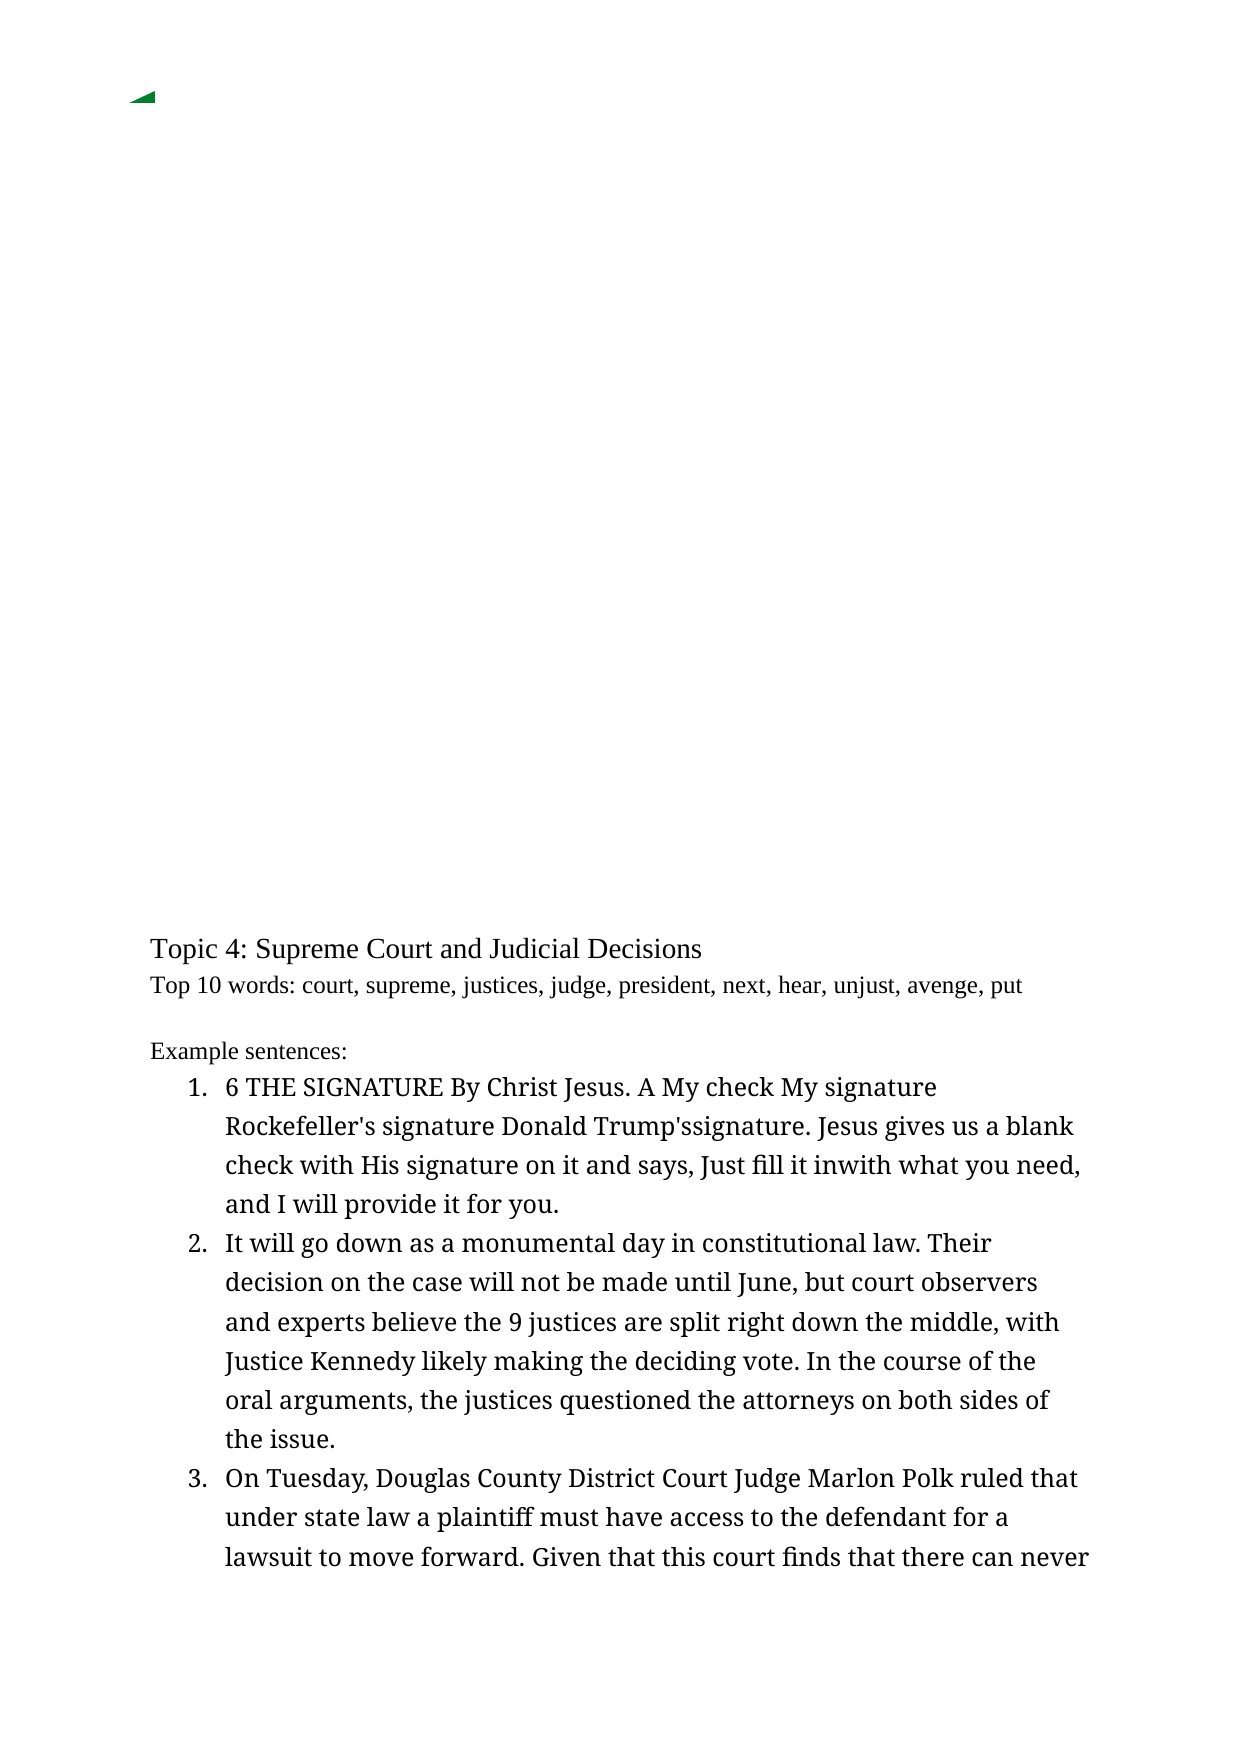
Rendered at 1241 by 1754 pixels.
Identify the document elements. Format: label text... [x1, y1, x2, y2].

text Top 10 words: court, supreme, justices, judge, president, next, hear, unjust, avenge, put [150, 970, 1090, 999]
text Topic 4: Supreme Court and Judicial Decisions [150, 932, 1090, 965]
list 6 THE SIGNATURE By Christ Jesus. A My check My signature Rockefeller's signature Donald Trump'ssignature. Jesus gives us a blank check with His signature on it and says, Just fill it inwith what you need, and I will provide it for you. [187, 1069, 1090, 1221]
text Example sentences: [150, 1036, 1090, 1065]
list It will go down as a monumental day in constitutional law. Their decision on the case will not be made until June, but court observers and experts believe the 9 justices are split right down the middle, with Justice Kennedy likely making the deciding vote. In the course of the oral arguments, the justices questioned the attorneys on both sides of the issue. [187, 1226, 1090, 1456]
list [187, 1461, 1090, 1573]
